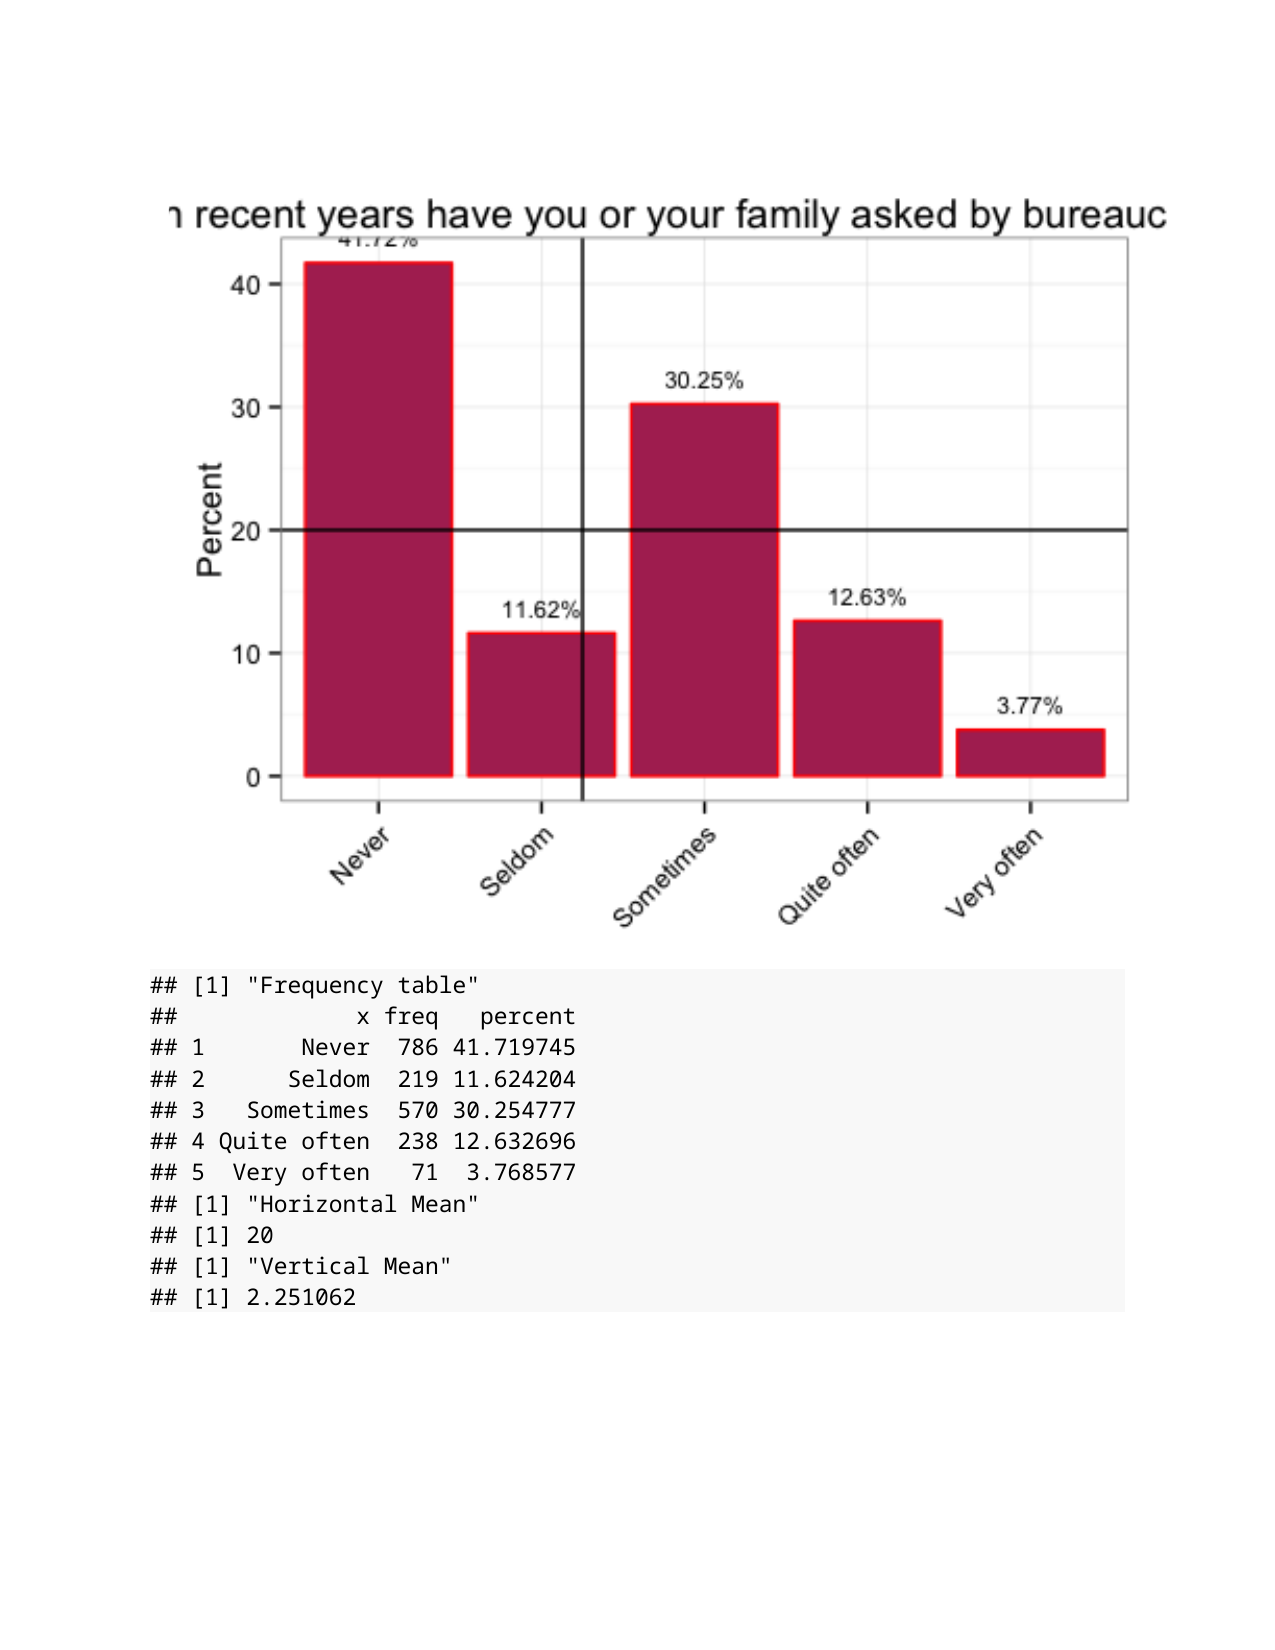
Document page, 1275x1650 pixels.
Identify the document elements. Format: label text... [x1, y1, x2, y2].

text ## [1] "Frequency table" ## x freq percent ## 1 Never 786 41.719745 ## 2 Seldom 219 11.624204 ## 3 Sometimes 570 30.254777 ## 4 Quite often 238 12.632696 ## 5 Very often 71 3.768577 ## [1] "Horizontal Mean" ## [1] 20 ## [1] "Vertical Mean" ## [1] 2.251062 [150, 969, 1125, 1312]
picture [168, 150, 1169, 950]
